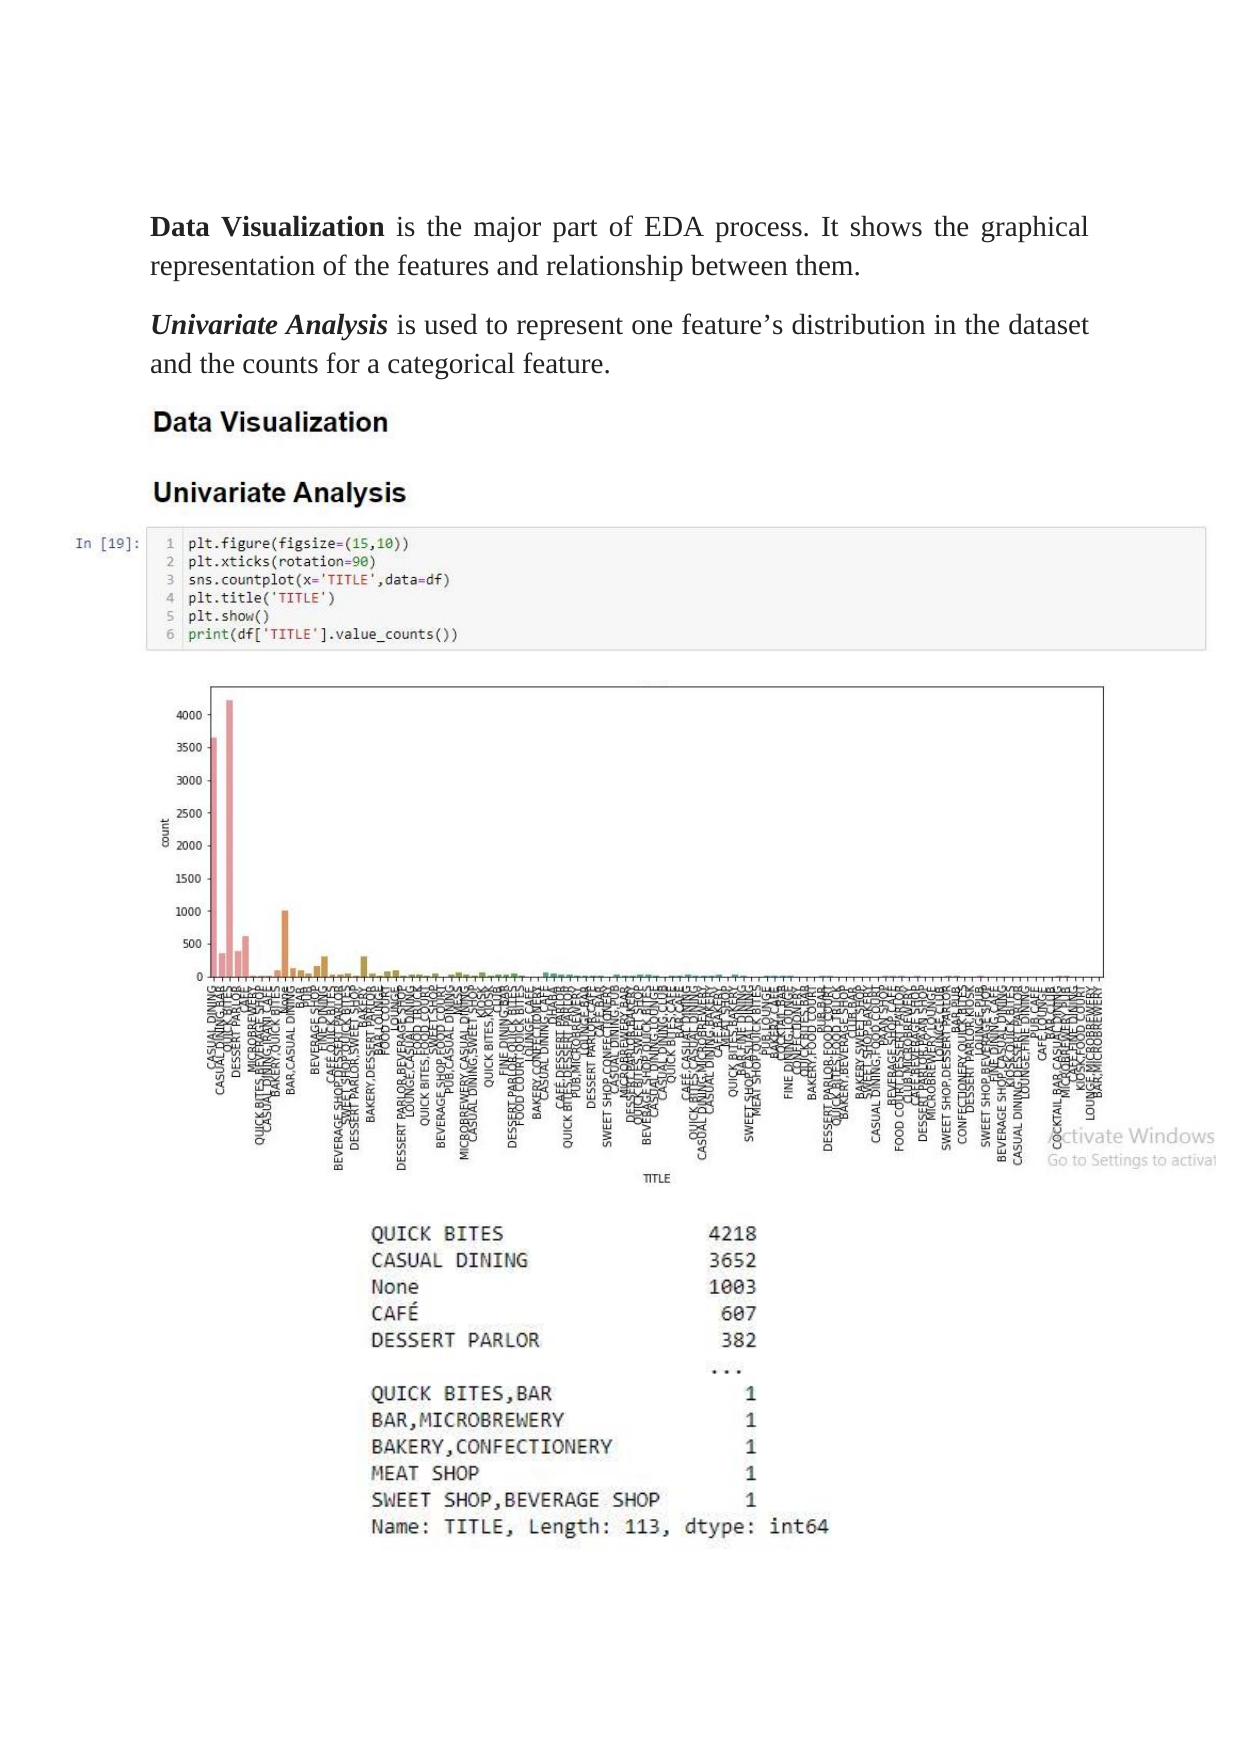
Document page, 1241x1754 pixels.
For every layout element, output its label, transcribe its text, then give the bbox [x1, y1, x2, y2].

picture [28, 680, 1216, 1187]
picture [28, 405, 1216, 656]
text Data Visualization is the major part of EDA process. It shows the graphical representation of the features and relationship between them. [150, 243, 1090, 281]
text Univariate Analysis is used to represent one feature’s distribution in the dataset and the counts for a categorical feature. [150, 341, 1090, 379]
picture [356, 1211, 844, 1565]
